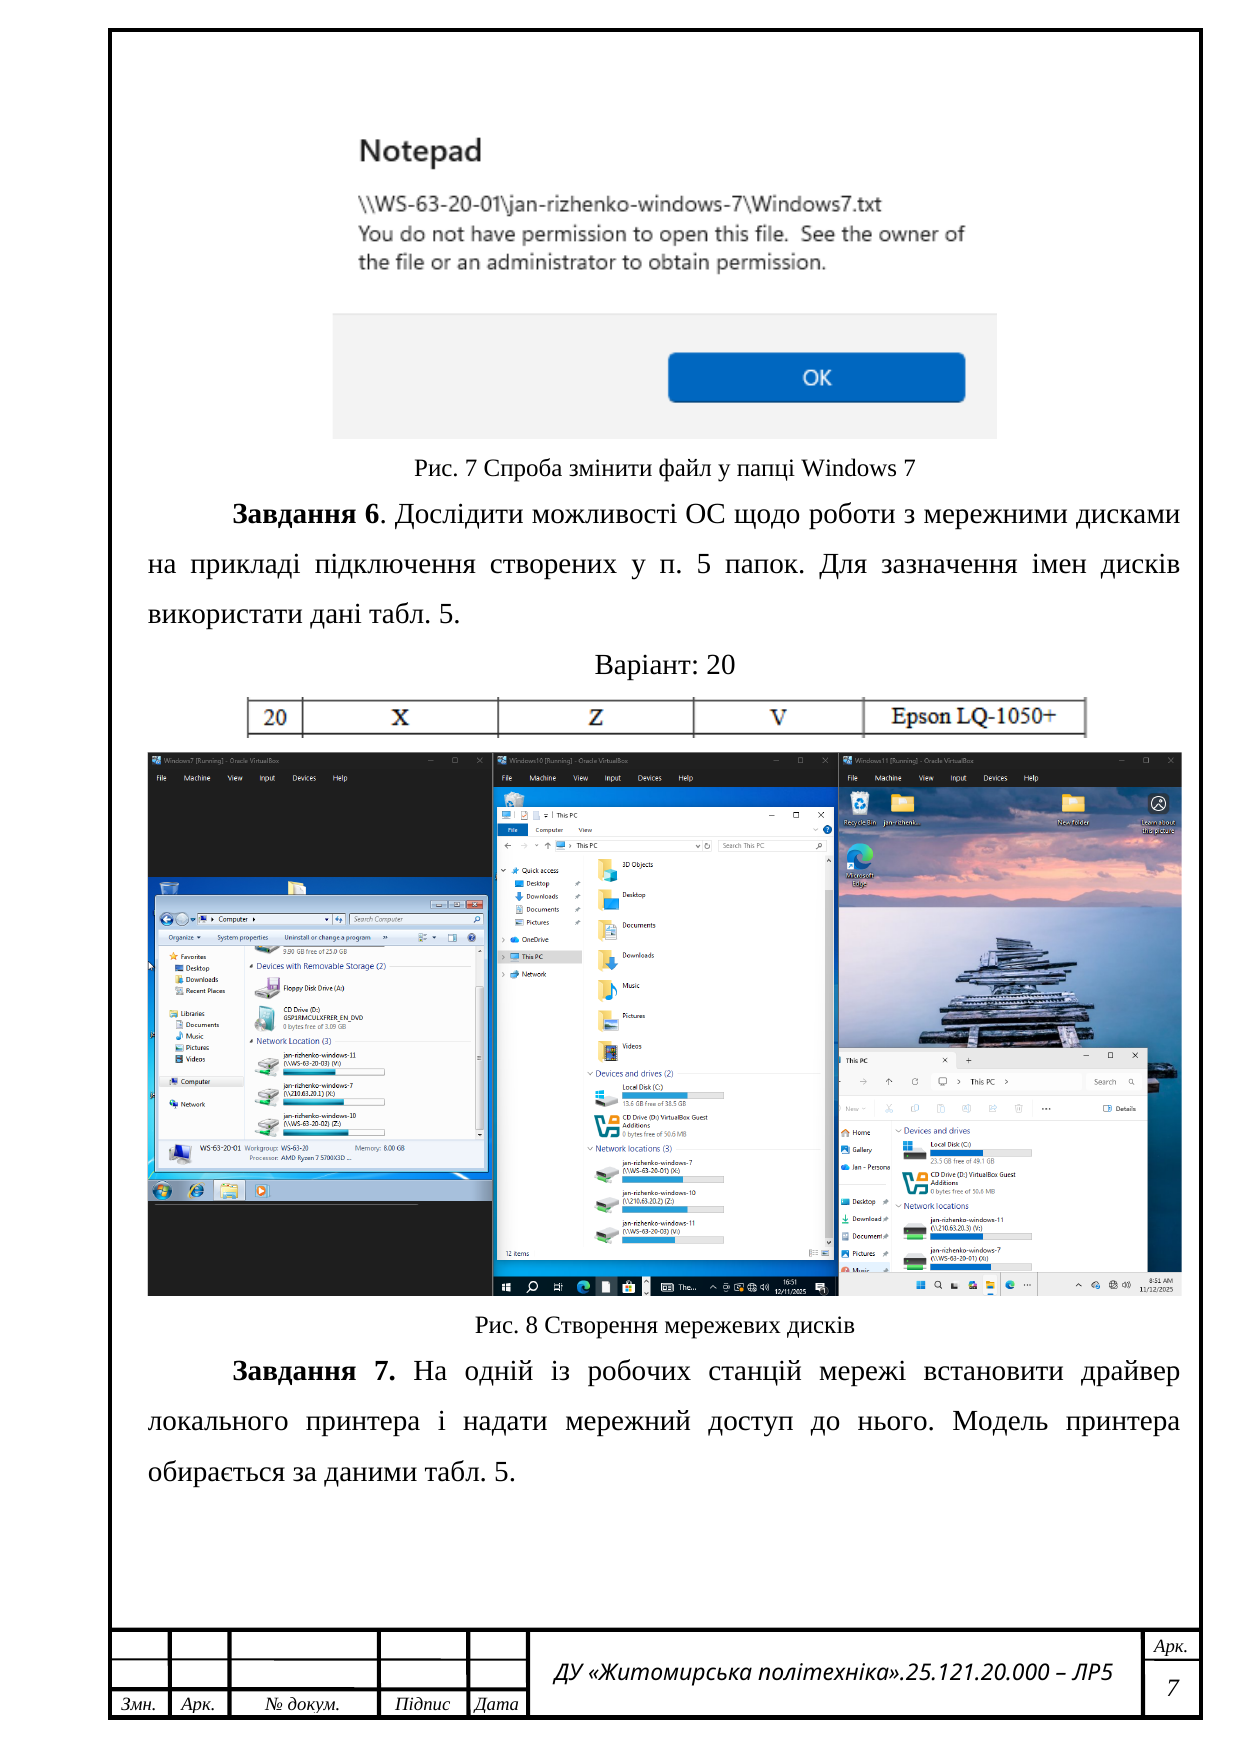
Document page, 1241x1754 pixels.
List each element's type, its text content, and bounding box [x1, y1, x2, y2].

text Завдання 7. На одній із робочих станцій мережі встановити драйвер локального принтера і надати мережний доступ до нього. Модель принтера обирається за даними табл. 5. [148, 1353, 1182, 1487]
picture [238, 697, 1092, 738]
text Варіант: 20 [148, 647, 1182, 681]
picture [147, 752, 1182, 1296]
text Рис. 8 Створення мережевих дисків [148, 1310, 1182, 1339]
text Рис. 7 Спроба змінити файл у папці Windows 7 [148, 453, 1182, 482]
picture [332, 102, 997, 439]
picture [1165, 1151, 1182, 1162]
text Завдання 6. Дослідити можливості ОС щодо роботи з мережними дисками на прикладі підключення створених у п. 5 папок. Для зазначення імен дисків використати дані табл. 5. [148, 496, 1182, 630]
